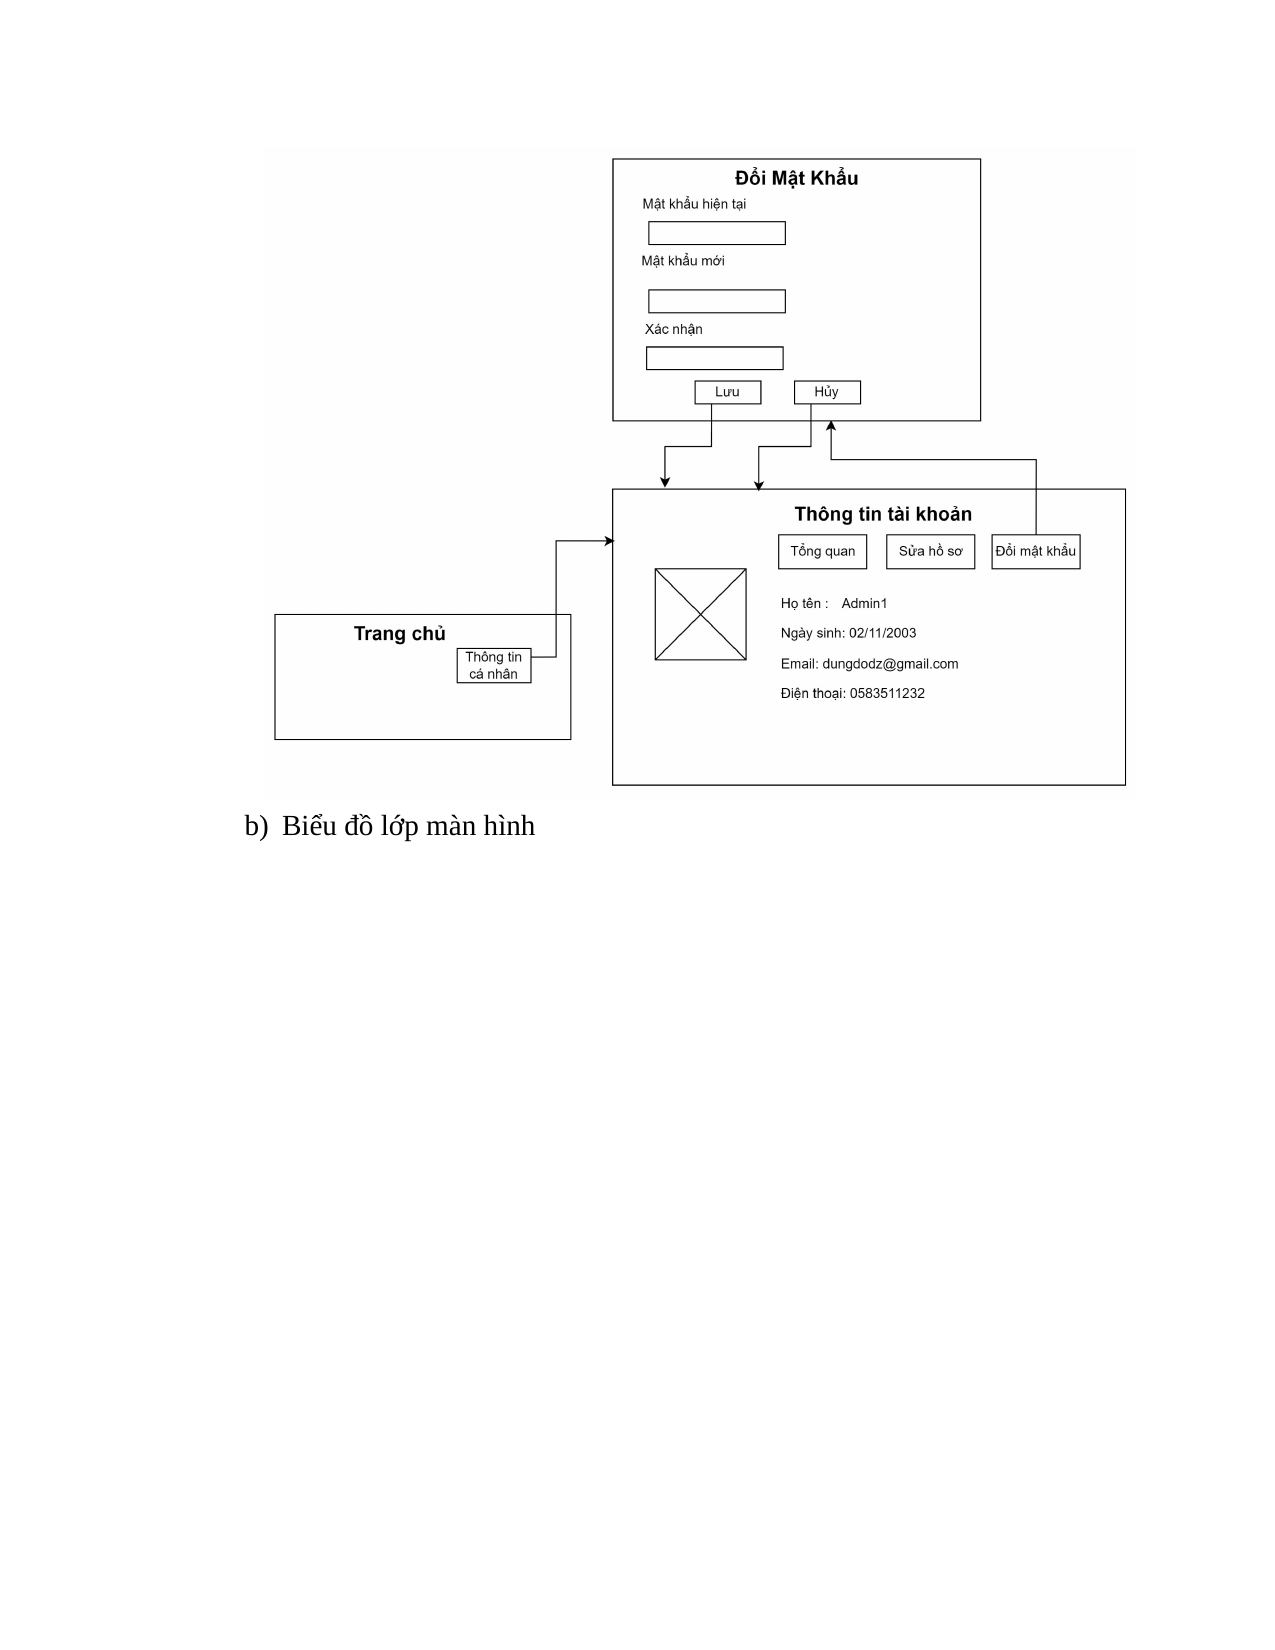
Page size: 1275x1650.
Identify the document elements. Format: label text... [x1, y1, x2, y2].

list Biểu đồ lớp màn hình [244, 808, 1157, 841]
picture [263, 147, 1138, 798]
